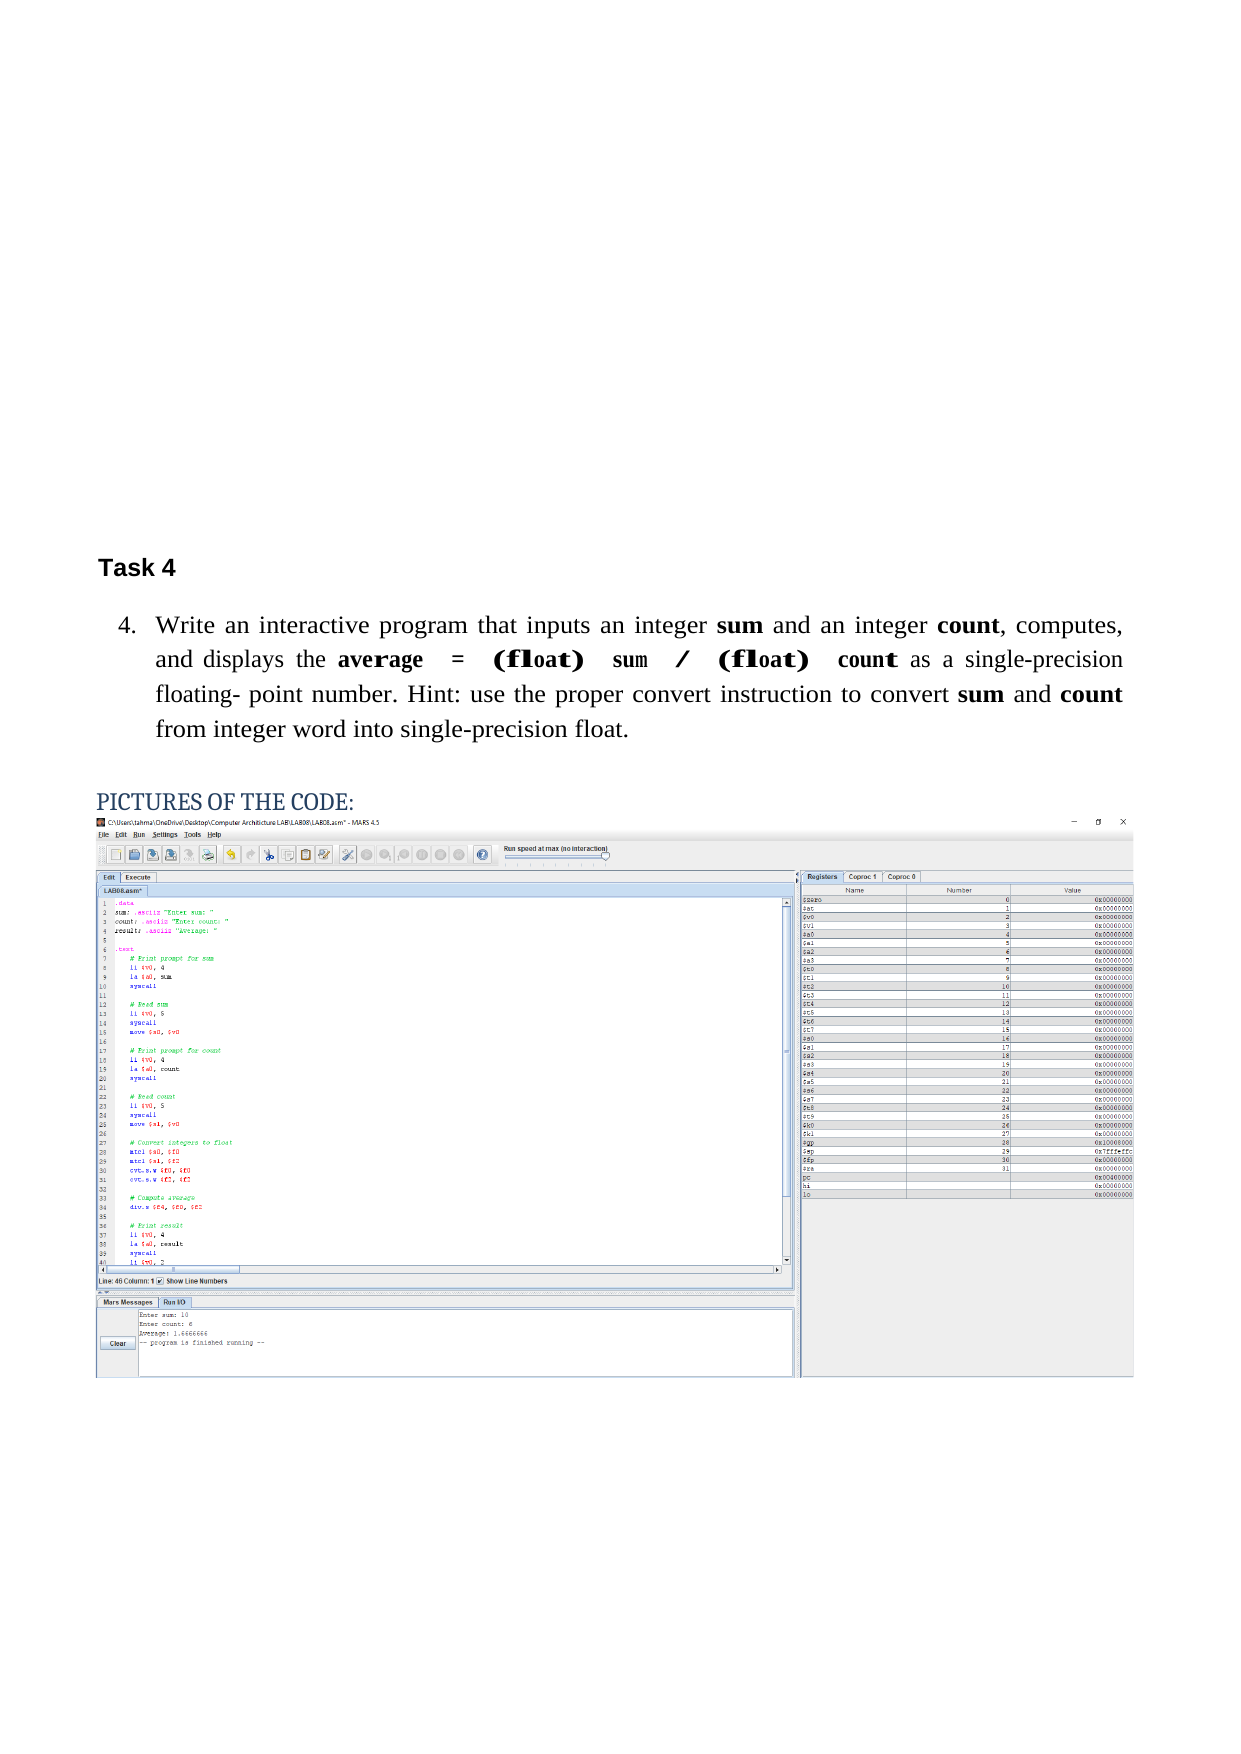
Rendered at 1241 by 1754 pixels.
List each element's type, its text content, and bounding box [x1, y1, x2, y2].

subtitle Task 4 [98, 552, 1134, 581]
picture [95, 816, 1134, 1378]
list Write an interactive program that inputs an integer sum and an integer count, computes, and displays the average = (float) sum / (float) count as a single-precision floating- point number. Hint: use the proper convert instruction to convert sum and count from integer word into single-precision float. [118, 610, 1123, 743]
subtitle PICTURES OF THE CODE: [96, 787, 1134, 816]
